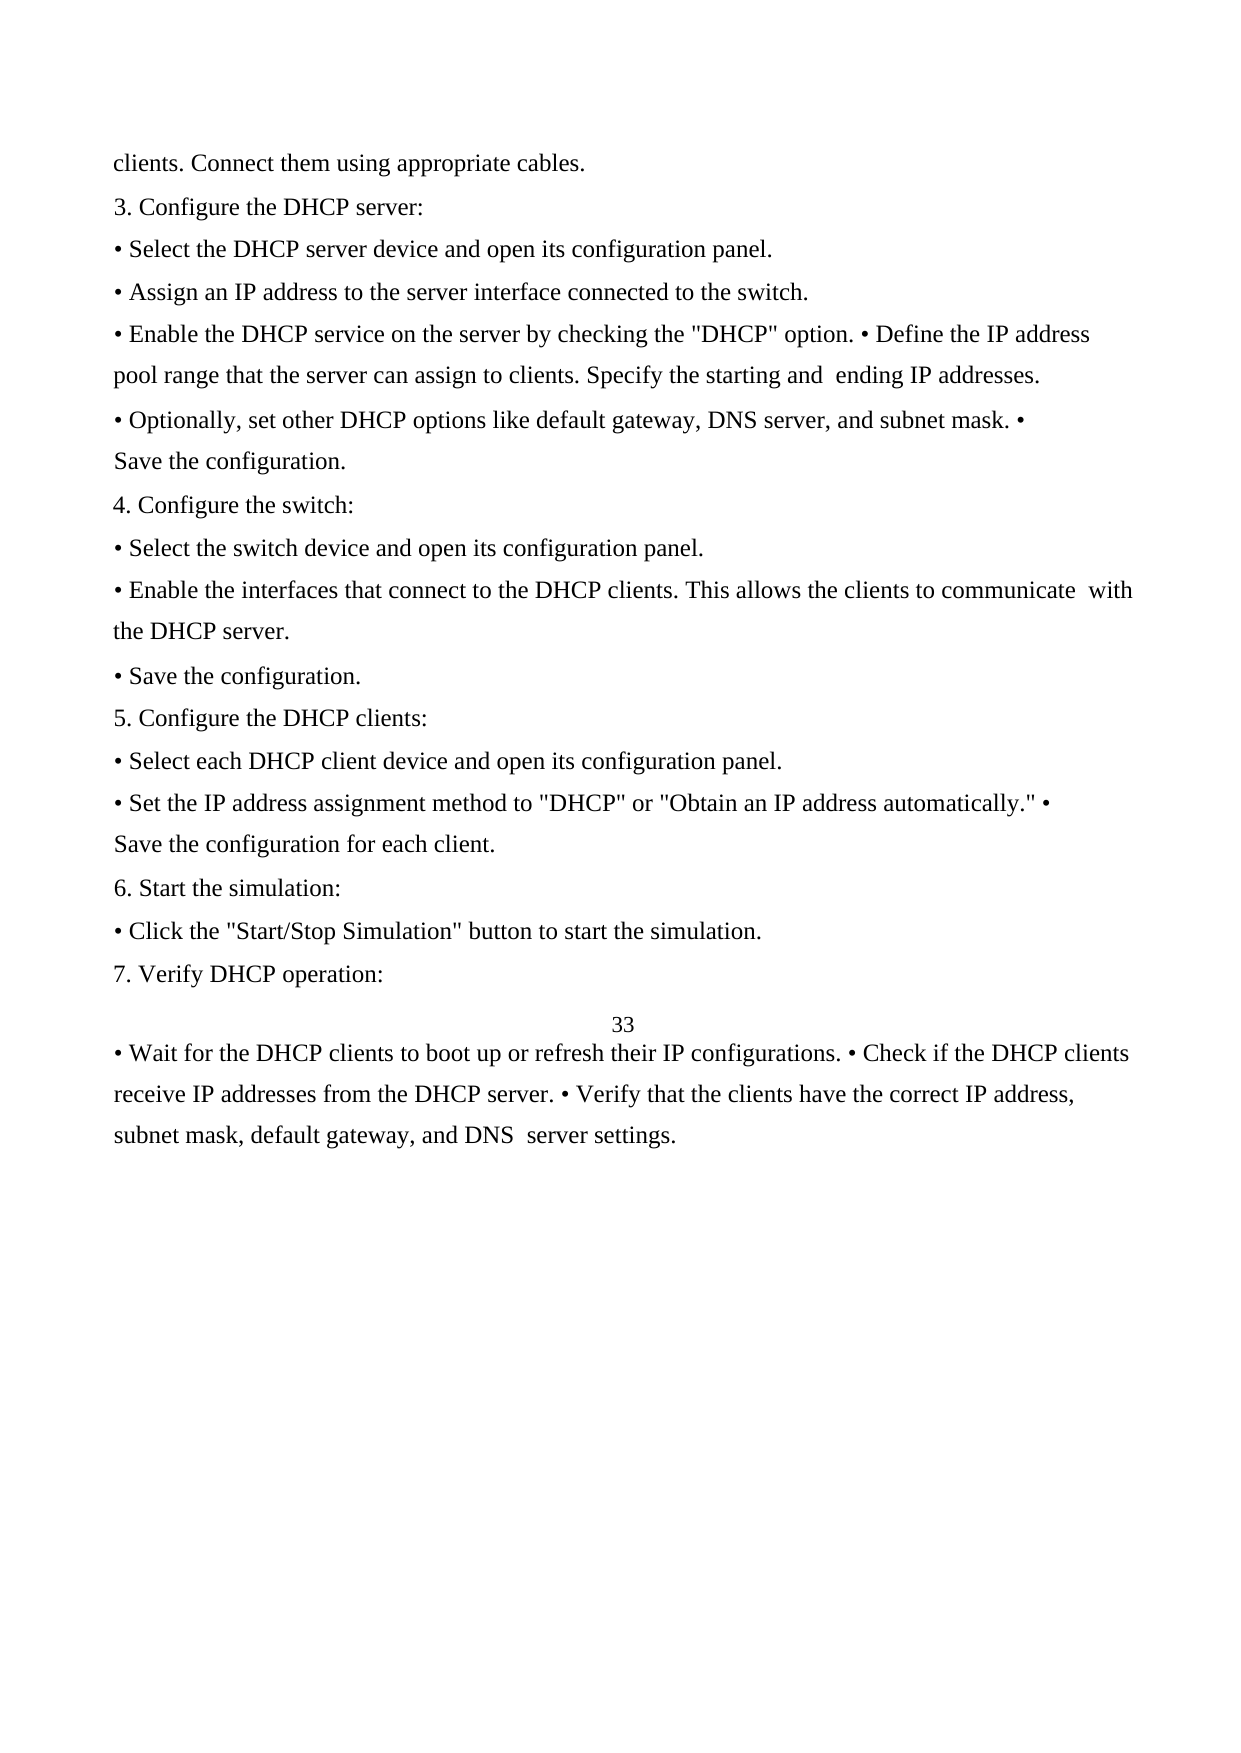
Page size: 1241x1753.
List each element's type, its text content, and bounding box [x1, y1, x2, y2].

text 3. Configure the DHCP server: [113, 192, 1134, 221]
text • Select each DHCP client device and open its configuration panel. [114, 746, 1134, 775]
text • Select the DHCP server device and open its configuration panel. [114, 234, 1134, 263]
text • Click the "Start/Stop Simulation" button to start the simulation. [114, 916, 1134, 945]
text • Optionally, set other DHCP options like default gateway, DNS server, and subnet mask. • Save the configuration. [114, 405, 1070, 474]
text 33 [111, 1011, 1134, 1038]
text • Save the configuration. [114, 661, 1134, 689]
text • Enable the interfaces that connect to the DHCP clients. This allows the clients to communicate with the DHCP server. [113, 575, 1134, 645]
text 5. Configure the DHCP clients: [113, 703, 1134, 732]
text 6. Start the simulation: [113, 873, 1134, 902]
text • Enable the DHCP service on the server by checking the "DHCP" option. • Define the IP address pool range that the server can assign to clients. Specify the starting and ending IP addresses. [113, 319, 1134, 389]
text • Assign an IP address to the server interface connected to the switch. [114, 277, 1134, 306]
text • Set the IP address assignment method to "DHCP" or "Obtain an IP address automatically." • Save the configuration for each client. [114, 788, 1095, 858]
text 7. Verify DHCP operation: [113, 959, 1134, 987]
text • Select the switch device and open its configuration panel. [114, 533, 1134, 561]
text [113, 148, 1134, 176]
text • Wait for the DHCP clients to boot up or refresh their IP configurations. • Check if the DHCP clients receive IP addresses from the DHCP server. • Verify that the clients have the correct IP address, subnet mask, default gateway, and DNS server settings. [114, 1038, 1134, 1149]
text 4. Configure the switch: [113, 490, 1134, 519]
